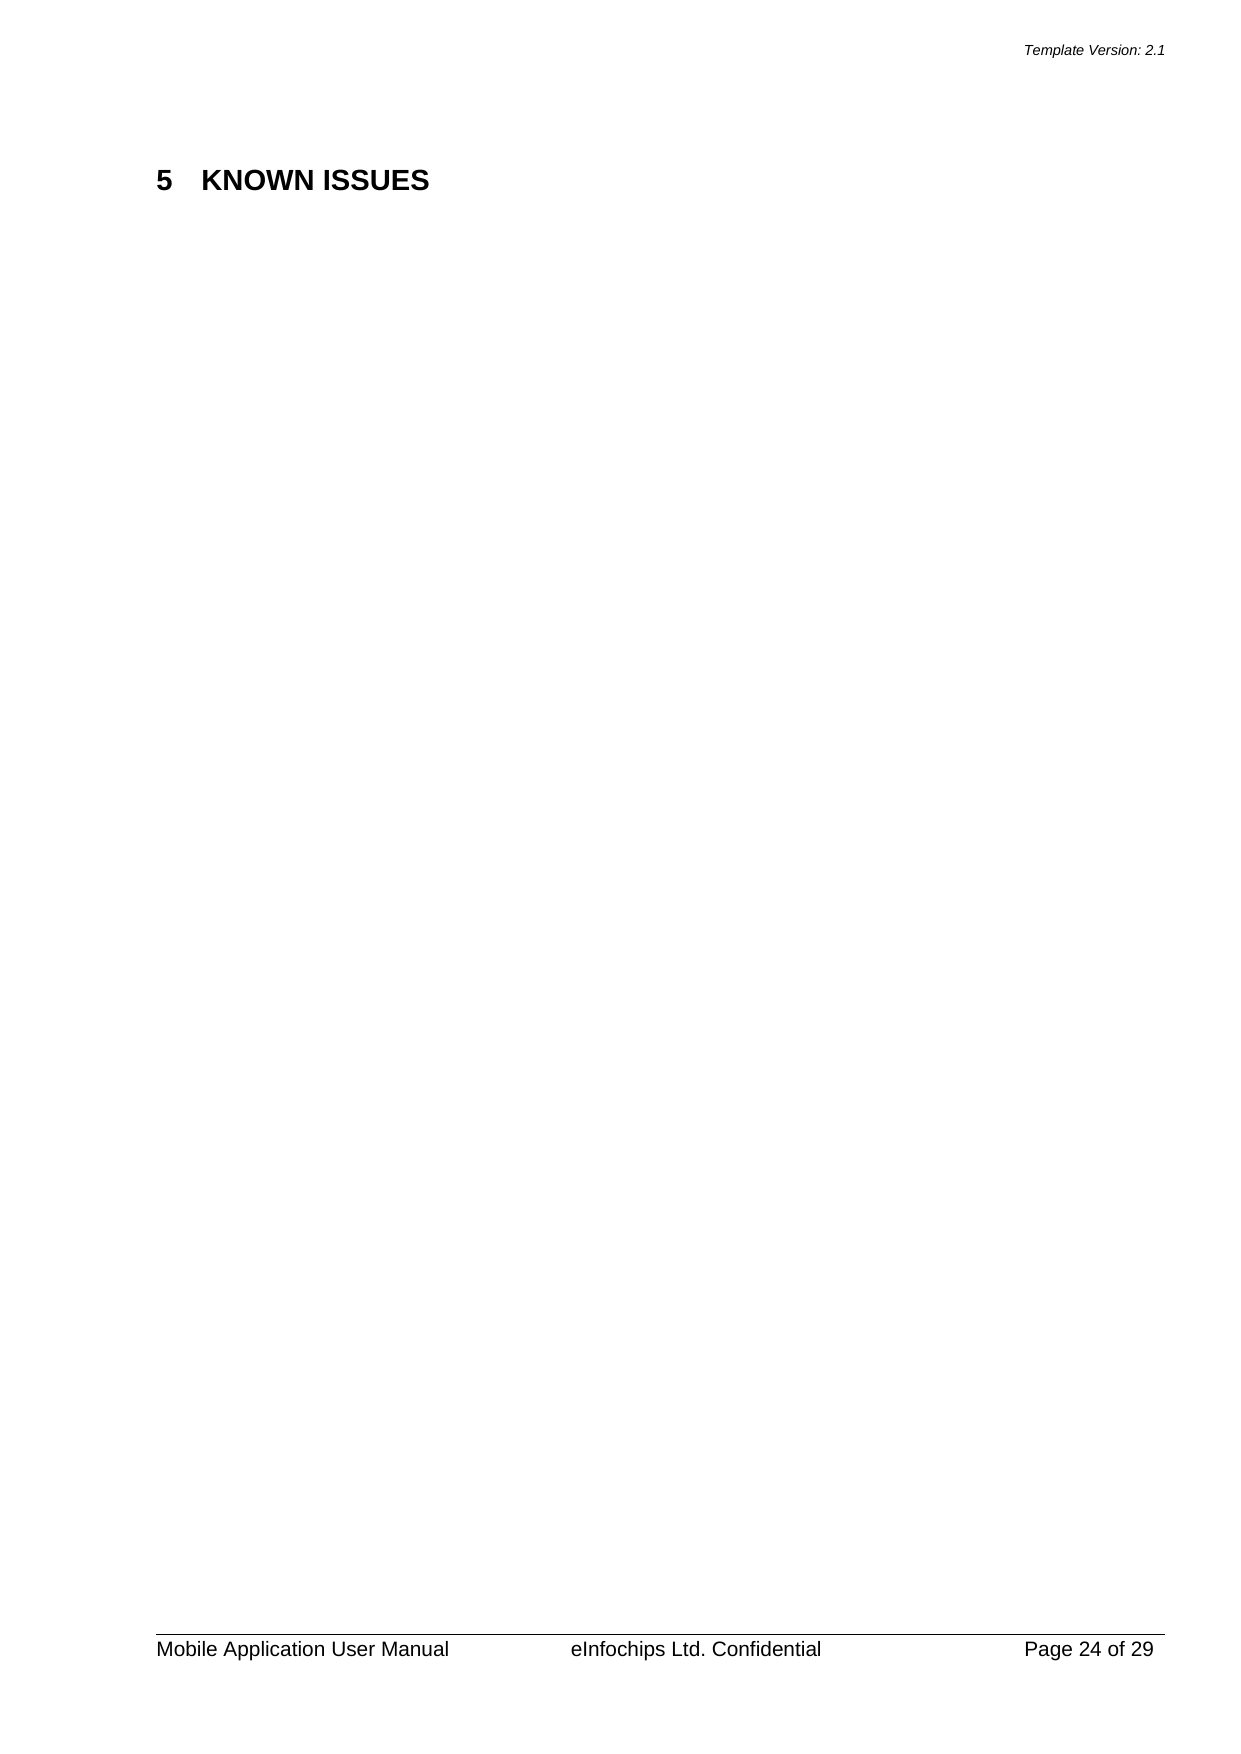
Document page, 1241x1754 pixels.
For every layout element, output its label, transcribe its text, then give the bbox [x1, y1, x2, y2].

subtitle Known Issues [156, 162, 1165, 196]
